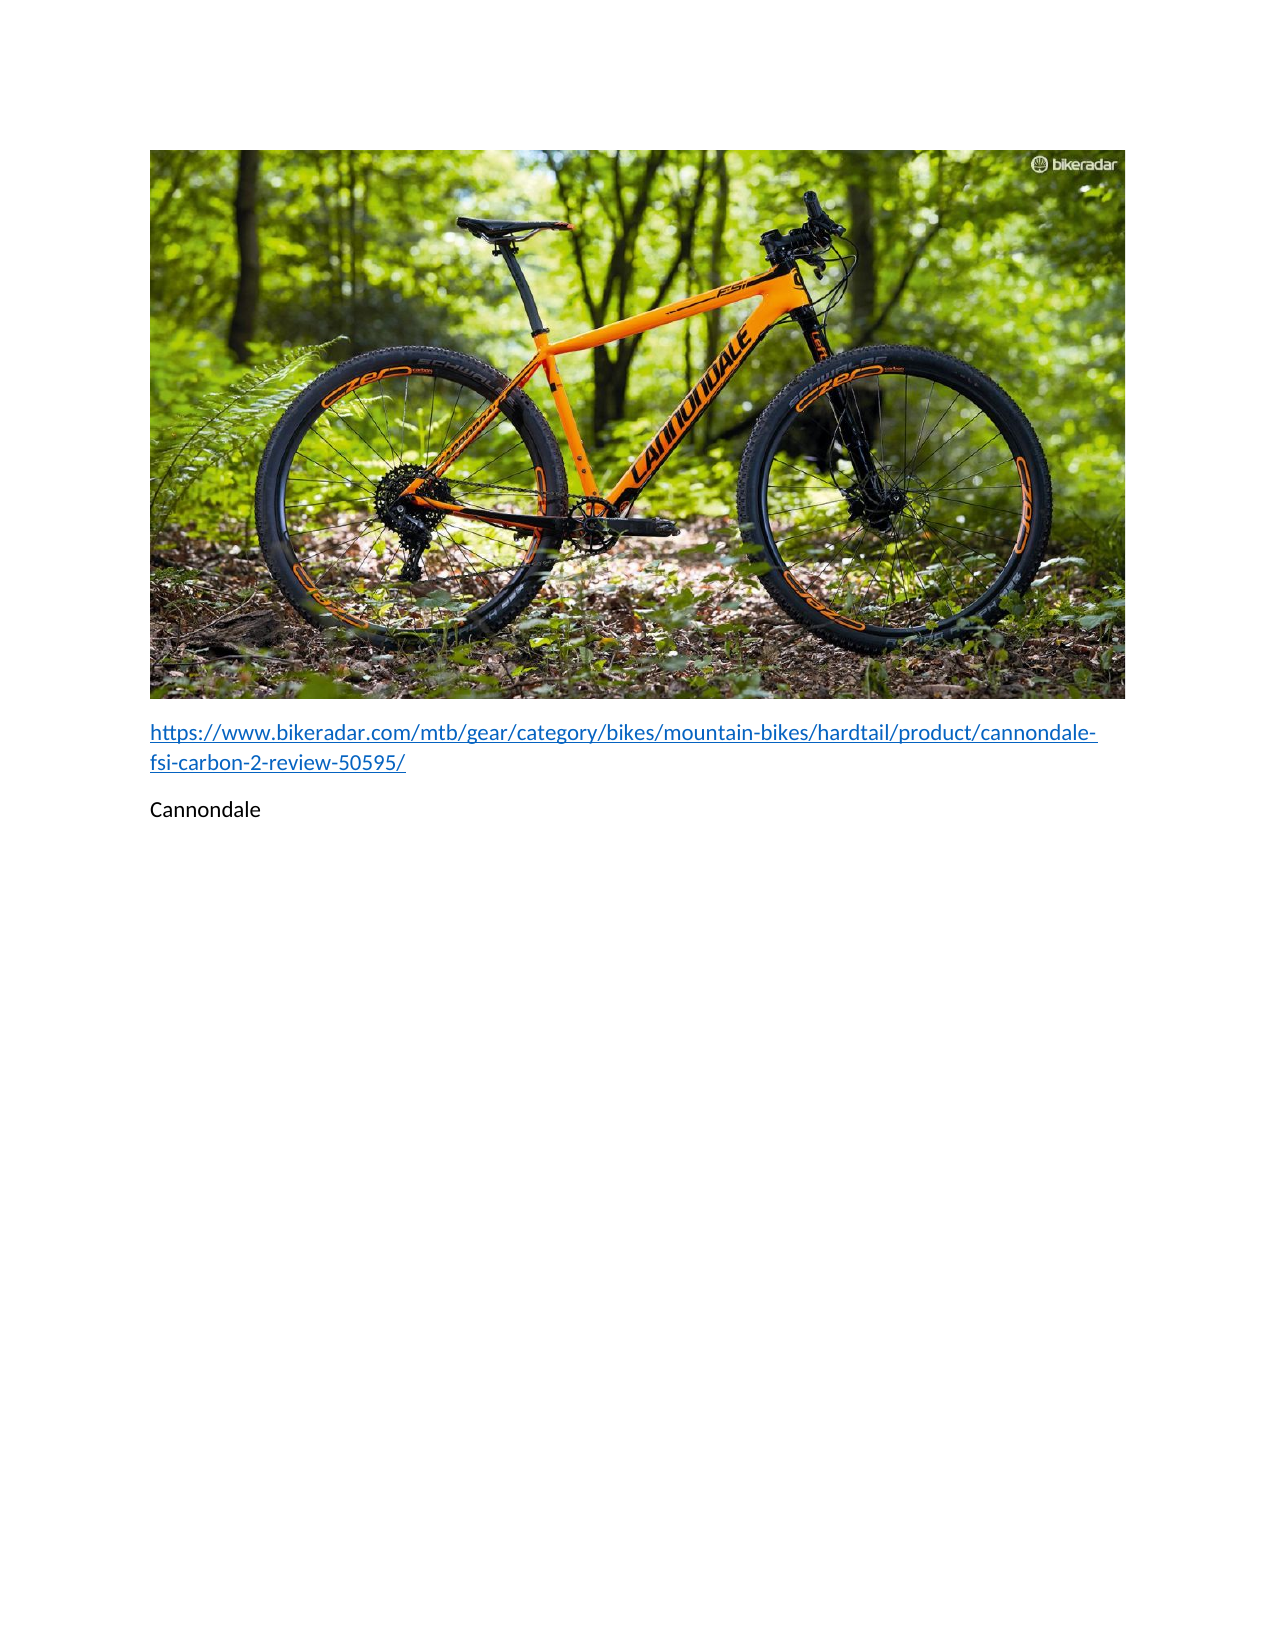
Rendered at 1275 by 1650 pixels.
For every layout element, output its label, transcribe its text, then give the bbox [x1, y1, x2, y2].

text https://www.bikeradar.com/mtb/gear/category/bikes/mountain-bikes/hardtail/product/cannondale-fsi-carbon-2-review-50595/ [150, 718, 1125, 776]
picture [150, 150, 1125, 699]
text Cannondale [150, 795, 1125, 823]
